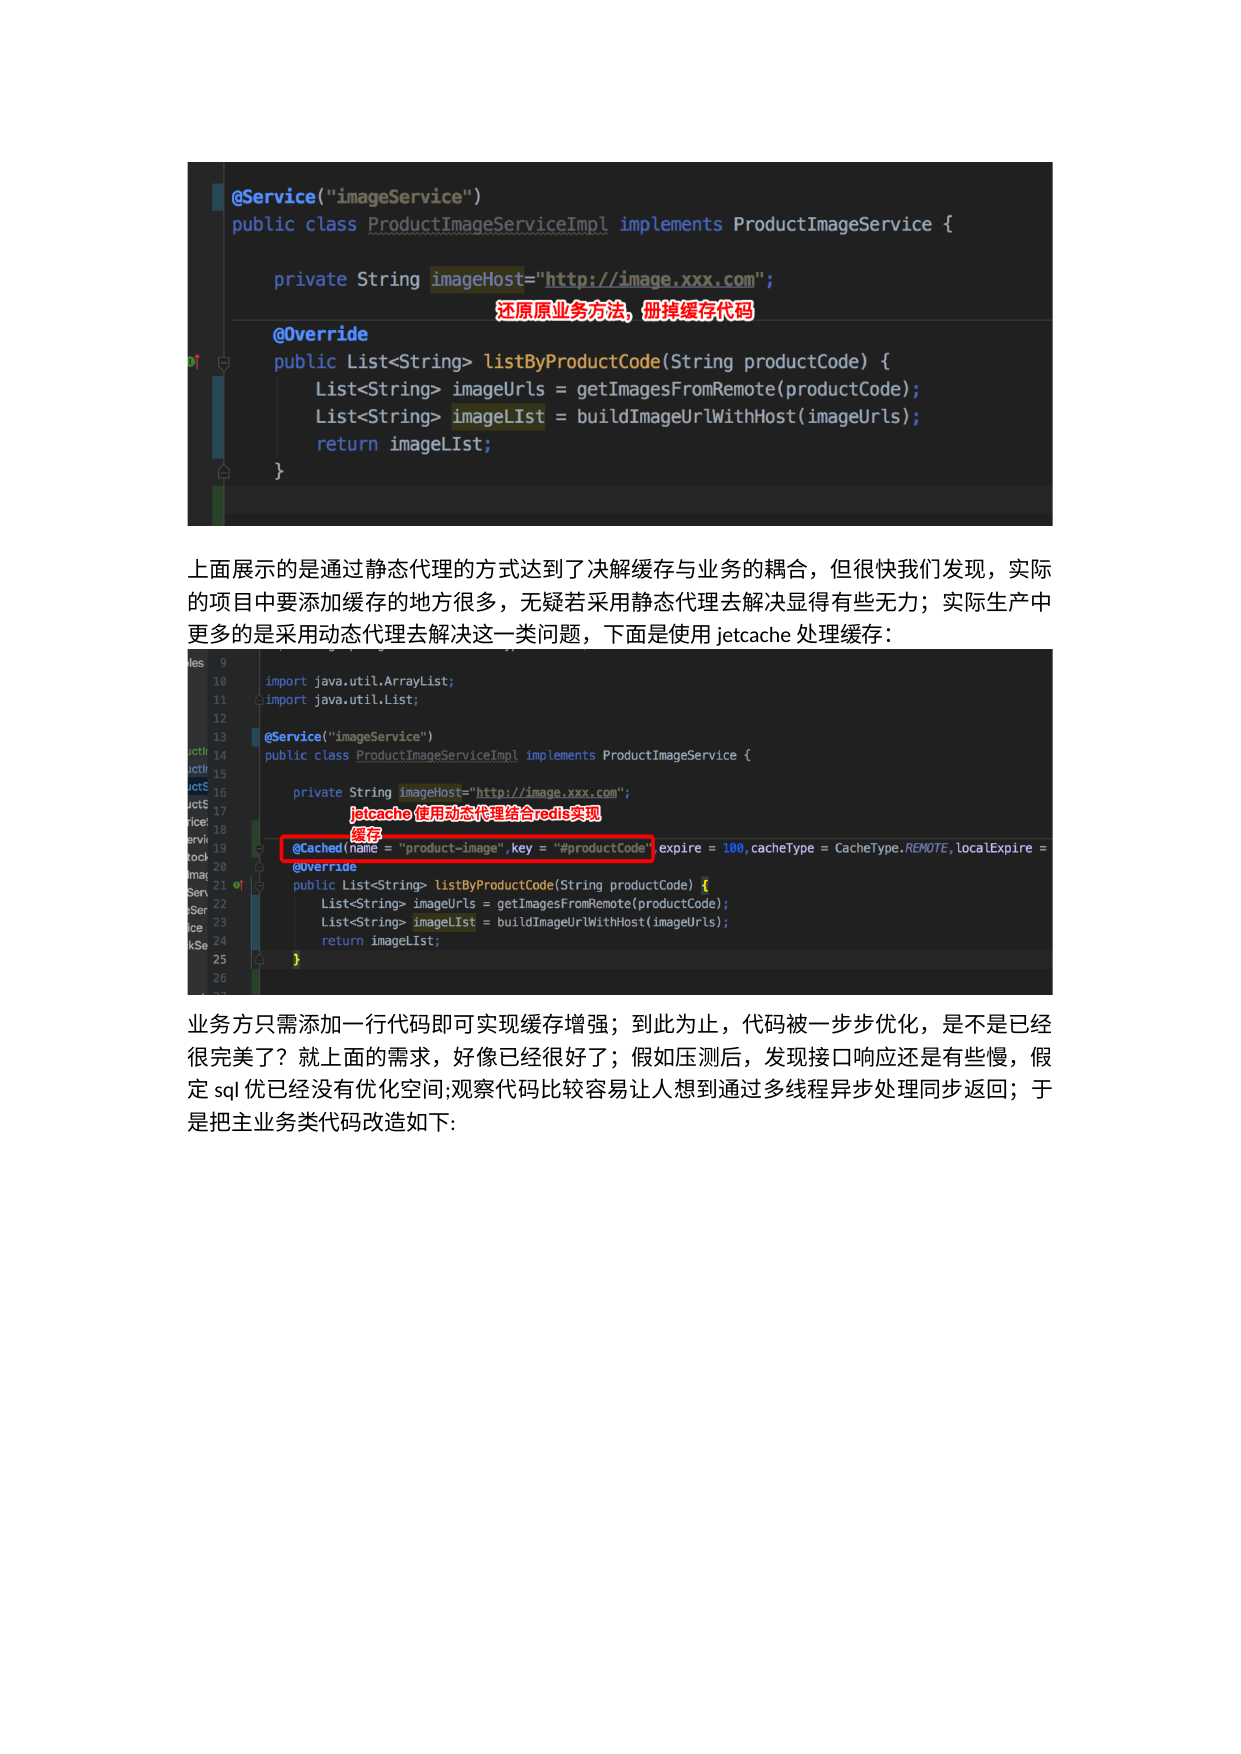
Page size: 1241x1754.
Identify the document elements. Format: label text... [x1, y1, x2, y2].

text 业务方只需添加一行代码即可实现缓存增强；到此为止，代码被一步步优化，是不是已经很完美了？就上面的需求，好像已经很好了；假如压测后，发现接口响应还是有些慢，假定sql优已经没有优化空间;观察代码比较容易让人想到通过多线程异步处理同步返回；于是把主业务类代码改造如下: [187, 1007, 1053, 1137]
text 上面展示的是通过静态代理的方式达到了决解缓存与业务的耦合，但很快我们发现，实际的项目中要添加缓存的地方很多，无疑若采用静态代理去解决显得有些无力；实际生产中更多的是采用动态代理去解决这一类问题，下面是使用jetcache 处理缓存： [187, 552, 1053, 649]
picture [187, 649, 1053, 995]
picture [187, 162, 1053, 526]
